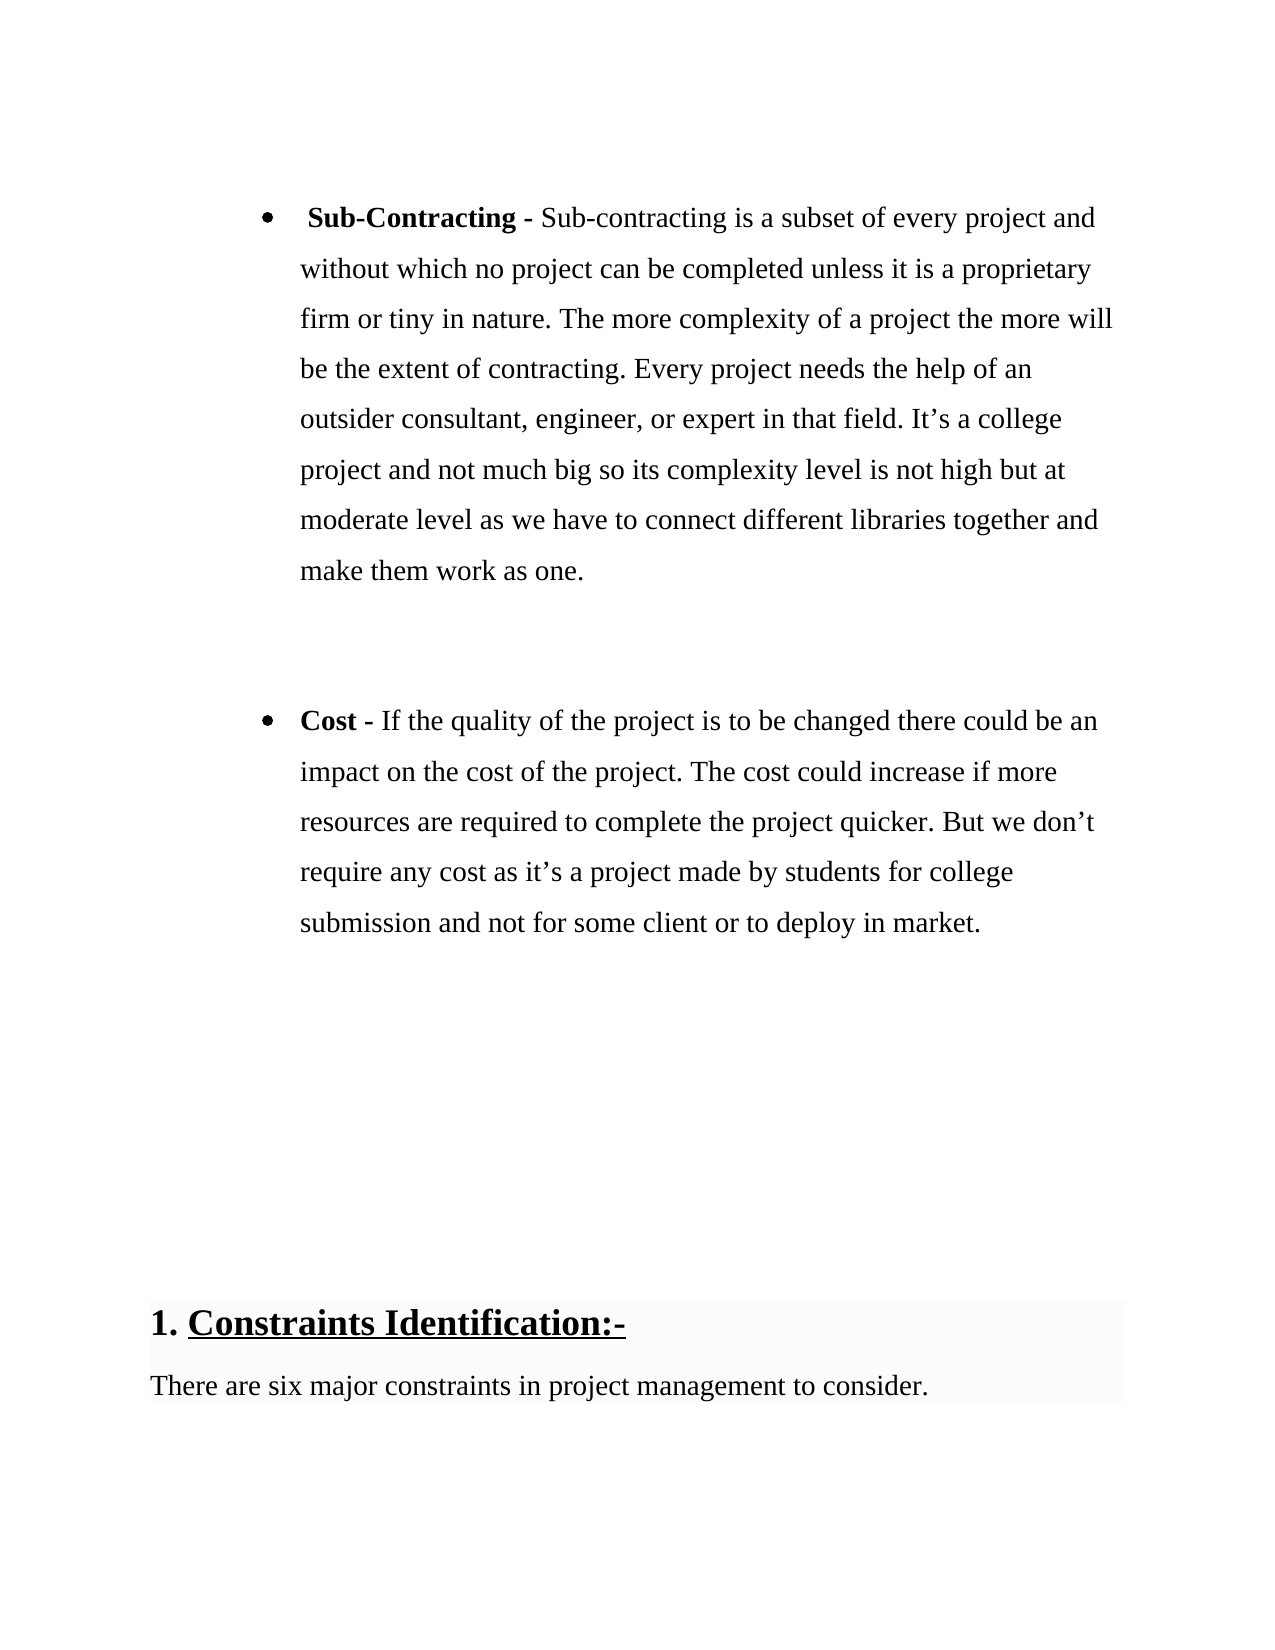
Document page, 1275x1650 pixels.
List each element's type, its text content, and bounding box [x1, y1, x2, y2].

list Constraints Identification:- [150, 1300, 1125, 1343]
list Sub-Contracting - Sub-contracting is a subset of every project and without which no project can be completed unless it is a proprietary firm or tiny in nature. The more complexity of a project the more will be the extent of contracting. Every project needs the help of an outsider consultant, engineer, or expert in that field. It’s a college project and not much big so its complexity level is not high but at moderate level as we have to connect different libraries together and make them work as one. [262, 200, 1125, 586]
text There are six major constraints in project management to consider. [150, 1368, 1125, 1402]
list Cost - If the quality of the project is to be changed there could be an impact on the cost of the project. The cost could increase if more resources are required to complete the project quicker. But we don’t require any cost as it’s a project made by students for college submission and not for some client or to deploy in market. [262, 703, 1125, 938]
